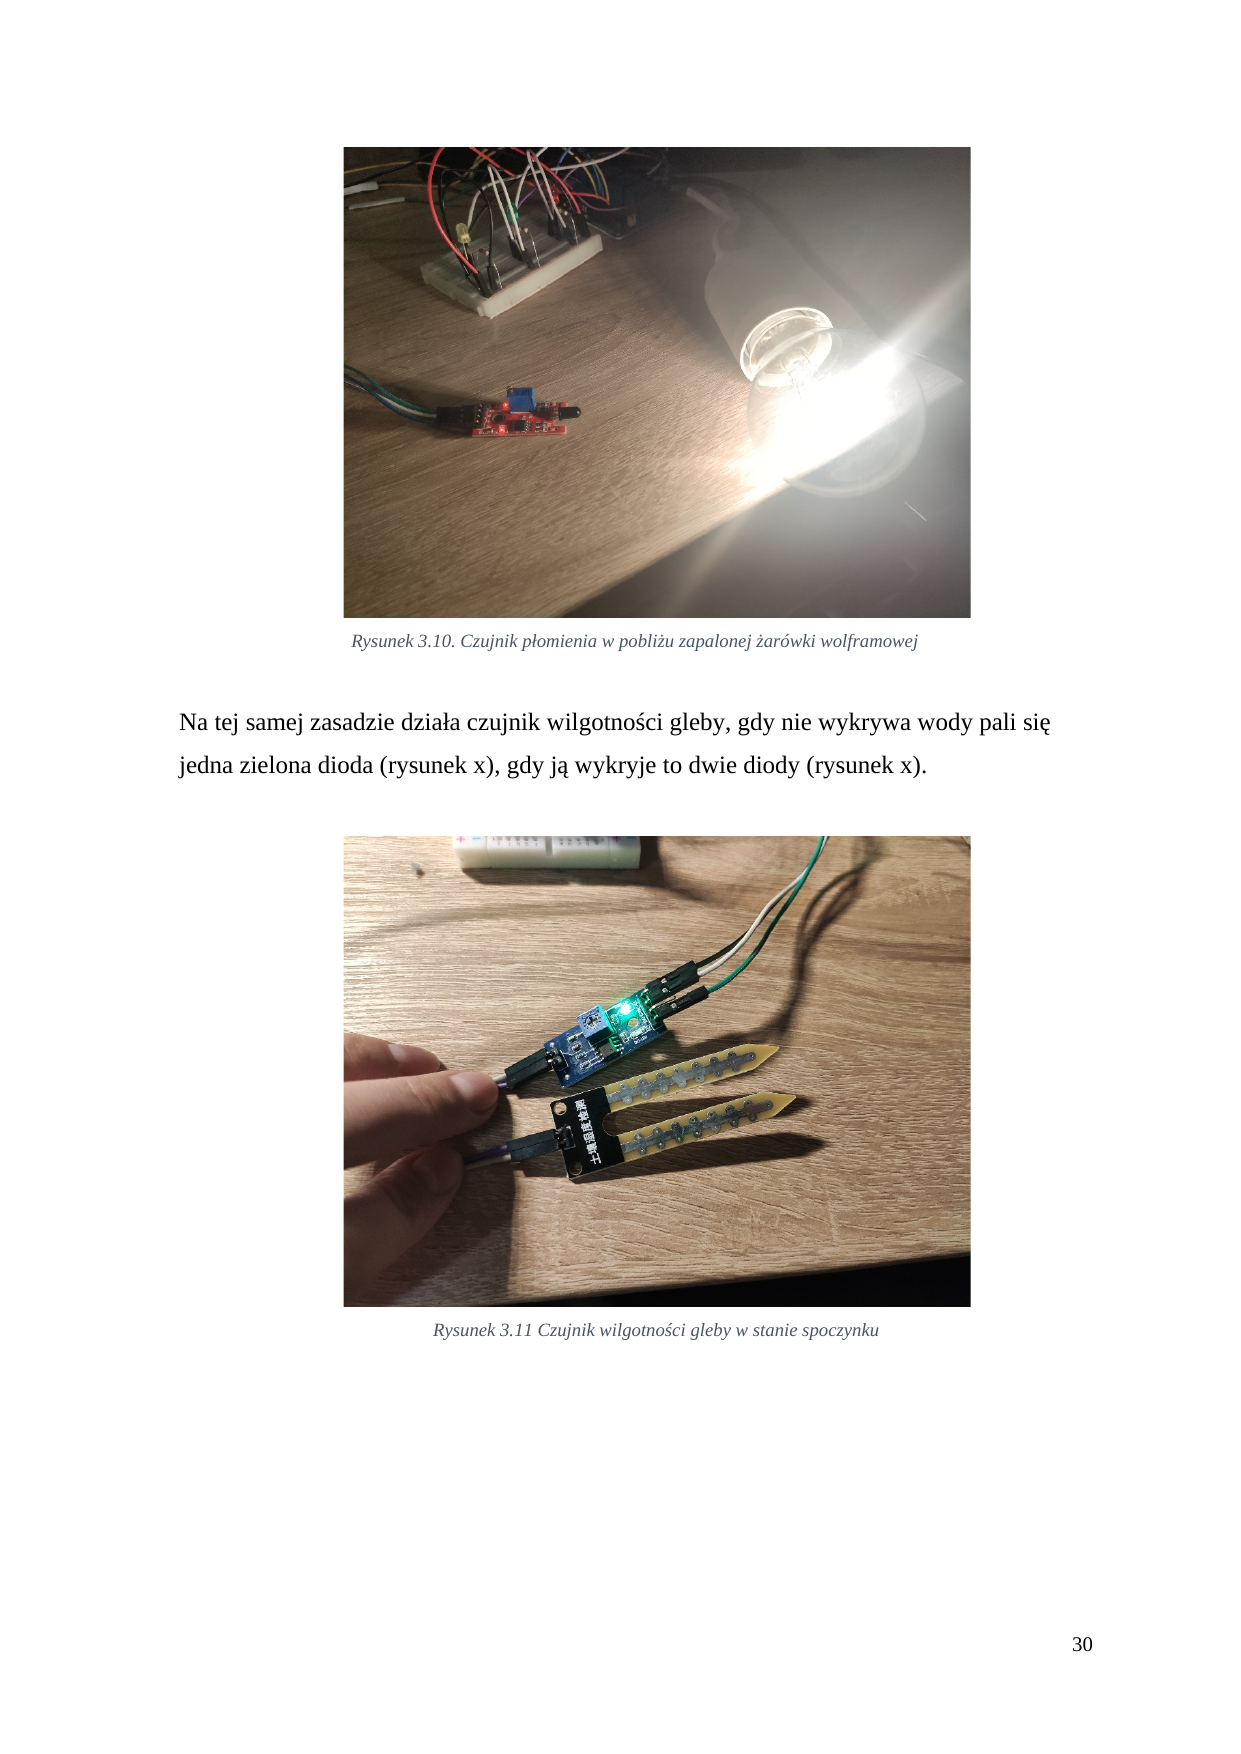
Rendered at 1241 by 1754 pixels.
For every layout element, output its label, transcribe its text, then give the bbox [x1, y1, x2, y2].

text Na tej samej zasadzie działa czujnik wilgotności gleby, gdy nie wykrywa wody pali się jedna zielona dioda (rysunek x), gdy ją wykryje to dwie diody (rysunek x). [179, 707, 1093, 779]
picture [343, 836, 971, 1307]
text Rysunek 3.10. Czujnik płomienia w pobliżu zapalonej żarówki wolframowej [148, 630, 1093, 652]
text Rysunek 3.11 Czujnik wilgotności gleby w stanie spoczynku [148, 1319, 1093, 1341]
picture [343, 147, 971, 618]
